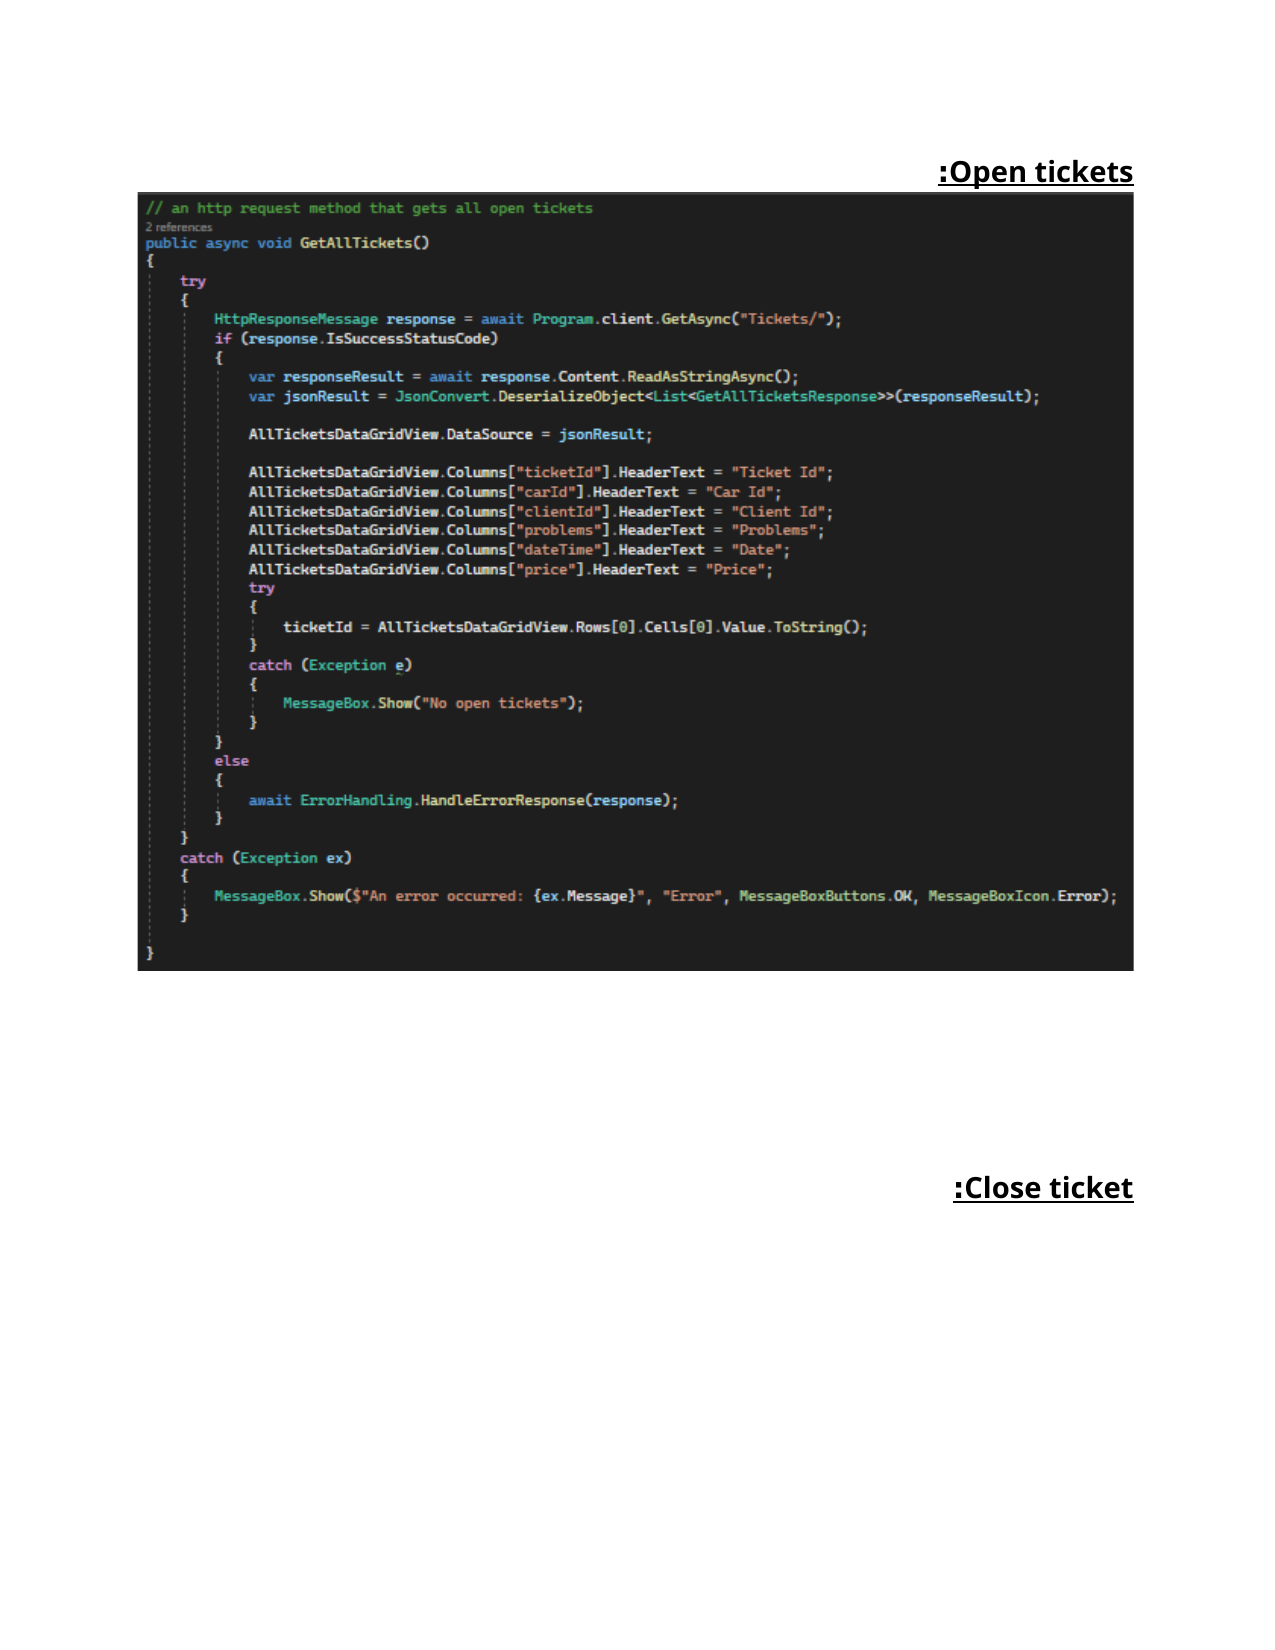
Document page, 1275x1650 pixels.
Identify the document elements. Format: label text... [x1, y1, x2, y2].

picture [137, 192, 1134, 971]
text Close ticket: [138, 1168, 1134, 1207]
text Open tickets: [138, 151, 1134, 192]
